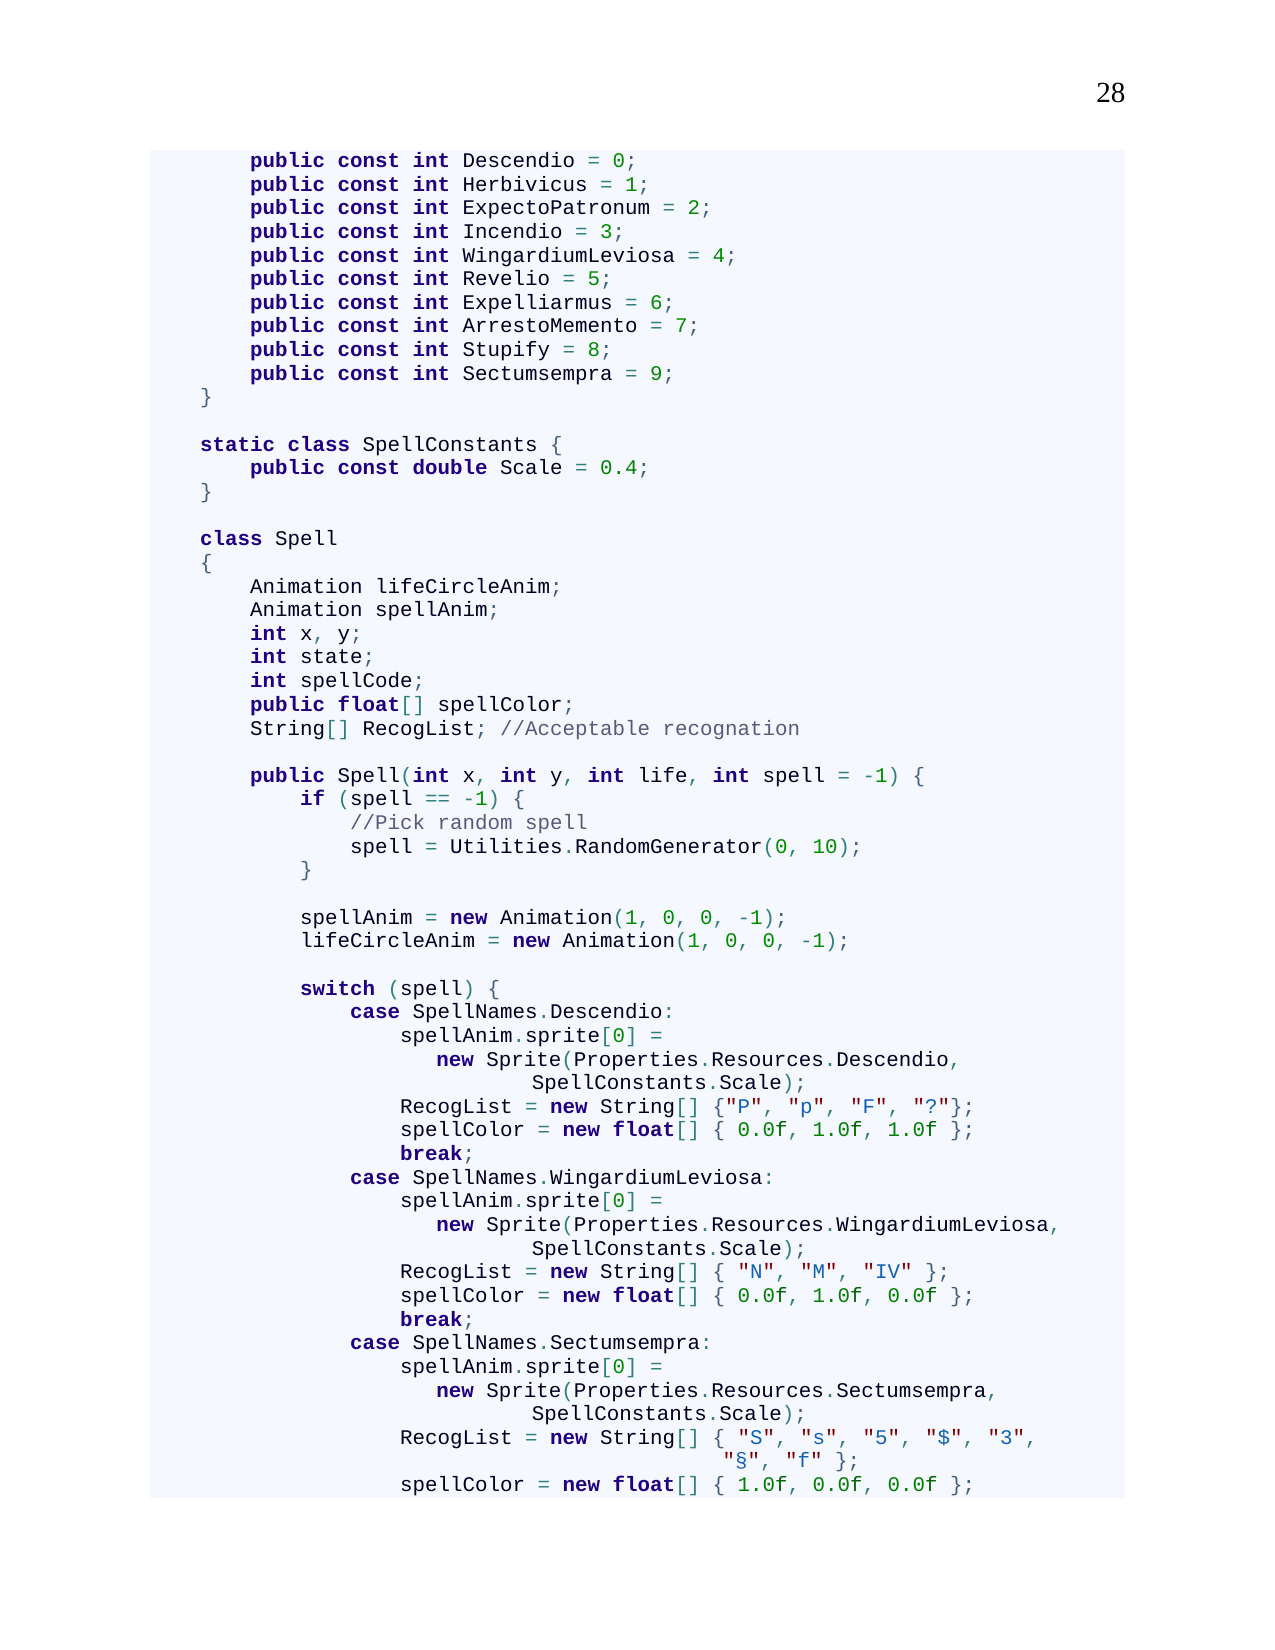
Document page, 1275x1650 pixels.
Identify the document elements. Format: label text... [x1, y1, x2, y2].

text //Pick random spell [150, 812, 1125, 836]
text public const int ExpectoPatronum = 2; [150, 197, 1125, 221]
text new Sprite(Properties.Resources.Sectumsempra, [150, 1379, 1125, 1403]
text spellColor = new float[] { 0.0f, 1.0f, 1.0f }; [150, 1119, 1125, 1143]
text { [150, 552, 1125, 576]
text public const int WingardiumLeviosa = 4; [150, 244, 1125, 268]
text case SpellNames.Descendio: [150, 1001, 1125, 1025]
text spellAnim = new Animation(1, 0, 0, -1); [150, 907, 1125, 930]
text spellAnim.sprite[0] = [150, 1025, 1125, 1048]
text public const double Scale = 0.4; [150, 457, 1125, 481]
text SpellConstants.Scale); [150, 1238, 1125, 1261]
text new Sprite(Properties.Resources.WingardiumLeviosa, [150, 1214, 1125, 1238]
text int spellCode; [150, 670, 1125, 694]
text class Spell [150, 528, 1125, 552]
text case SpellNames.WingardiumLeviosa: [150, 1167, 1125, 1190]
text spellColor = new float[] { 0.0f, 1.0f, 0.0f }; [150, 1285, 1125, 1309]
text spellAnim.sprite[0] = [150, 1356, 1125, 1379]
text int state; [150, 647, 1125, 670]
text "§", "f" }; [150, 1451, 1125, 1474]
text spellAnim.sprite[0] = [150, 1190, 1125, 1214]
text RecogList = new String[] { "N", "M", "IV" }; [150, 1261, 1125, 1285]
text int x, y; [150, 623, 1125, 647]
text public const int Expelliarmus = 6; [150, 292, 1125, 316]
text spellColor = new float[] { 1.0f, 0.0f, 0.0f }; [150, 1474, 1125, 1498]
text SpellConstants.Scale); [150, 1403, 1125, 1427]
text Animation lifeCircleAnim; [150, 576, 1125, 599]
text public const int Incendio = 3; [150, 221, 1125, 244]
text Animation spellAnim; [150, 599, 1125, 623]
text break; [150, 1309, 1125, 1332]
text static class SpellConstants { [150, 434, 1125, 457]
text } [150, 386, 1125, 410]
text public const int Revelio = 5; [150, 268, 1125, 292]
text new Sprite(Properties.Resources.Descendio, [150, 1048, 1125, 1072]
text break; [150, 1143, 1125, 1167]
text spell = Utilities.RandomGenerator(0, 10); [150, 836, 1125, 859]
text public const int ArrestoMemento = 7; [150, 316, 1125, 339]
text public const int Sectumsempra = 9; [150, 363, 1125, 386]
text public const int Herbivicus = 1; [150, 174, 1125, 197]
text public const int Stupify = 8; [150, 339, 1125, 363]
text switch (spell) { [150, 978, 1125, 1001]
text RecogList = new String[] {"P", "p", "F", "?"}; [150, 1096, 1125, 1119]
text } [150, 481, 1125, 505]
text RecogList = new String[] { "S", "s", "5", "$", "3", [150, 1427, 1125, 1451]
text if (spell == -1) { [150, 788, 1125, 812]
text public float[] spellColor; [150, 694, 1125, 717]
text SpellConstants.Scale); [150, 1072, 1125, 1096]
text String[] RecogList; //Acceptable recognation [150, 717, 1125, 741]
text public const int Descendio = 0; [150, 150, 1125, 174]
text public Spell(int x, int y, int life, int spell = -1) { [150, 765, 1125, 788]
text } [150, 859, 1125, 883]
text case SpellNames.Sectumsempra: [150, 1332, 1125, 1356]
text lifeCircleAnim = new Animation(1, 0, 0, -1); [150, 930, 1125, 954]
